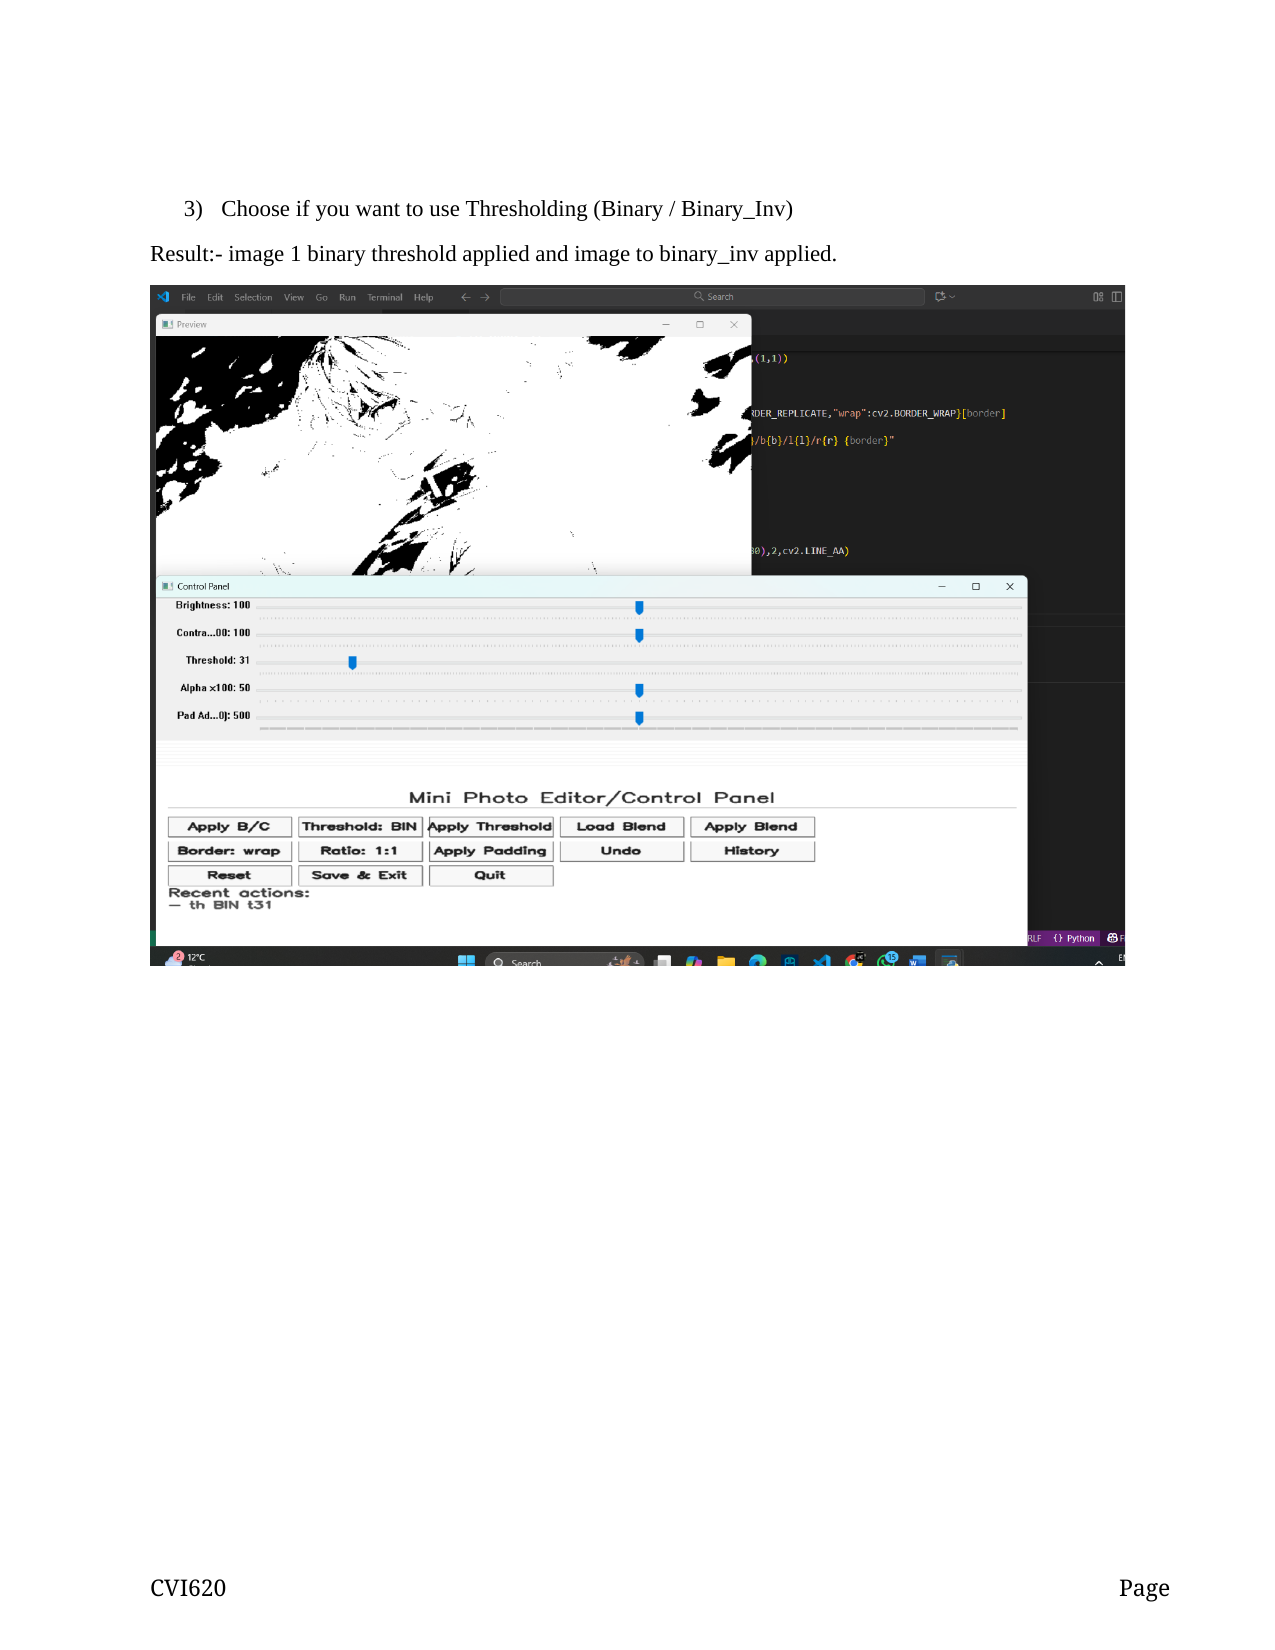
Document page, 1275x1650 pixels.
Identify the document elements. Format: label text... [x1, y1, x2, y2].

list Choose if you want to use Thresholding (Binary / Binary_Inv) [184, 195, 1125, 221]
picture [150, 285, 1125, 966]
text Result:- image 1 binary threshold applied and image to binary_inv applied. [150, 240, 1125, 267]
